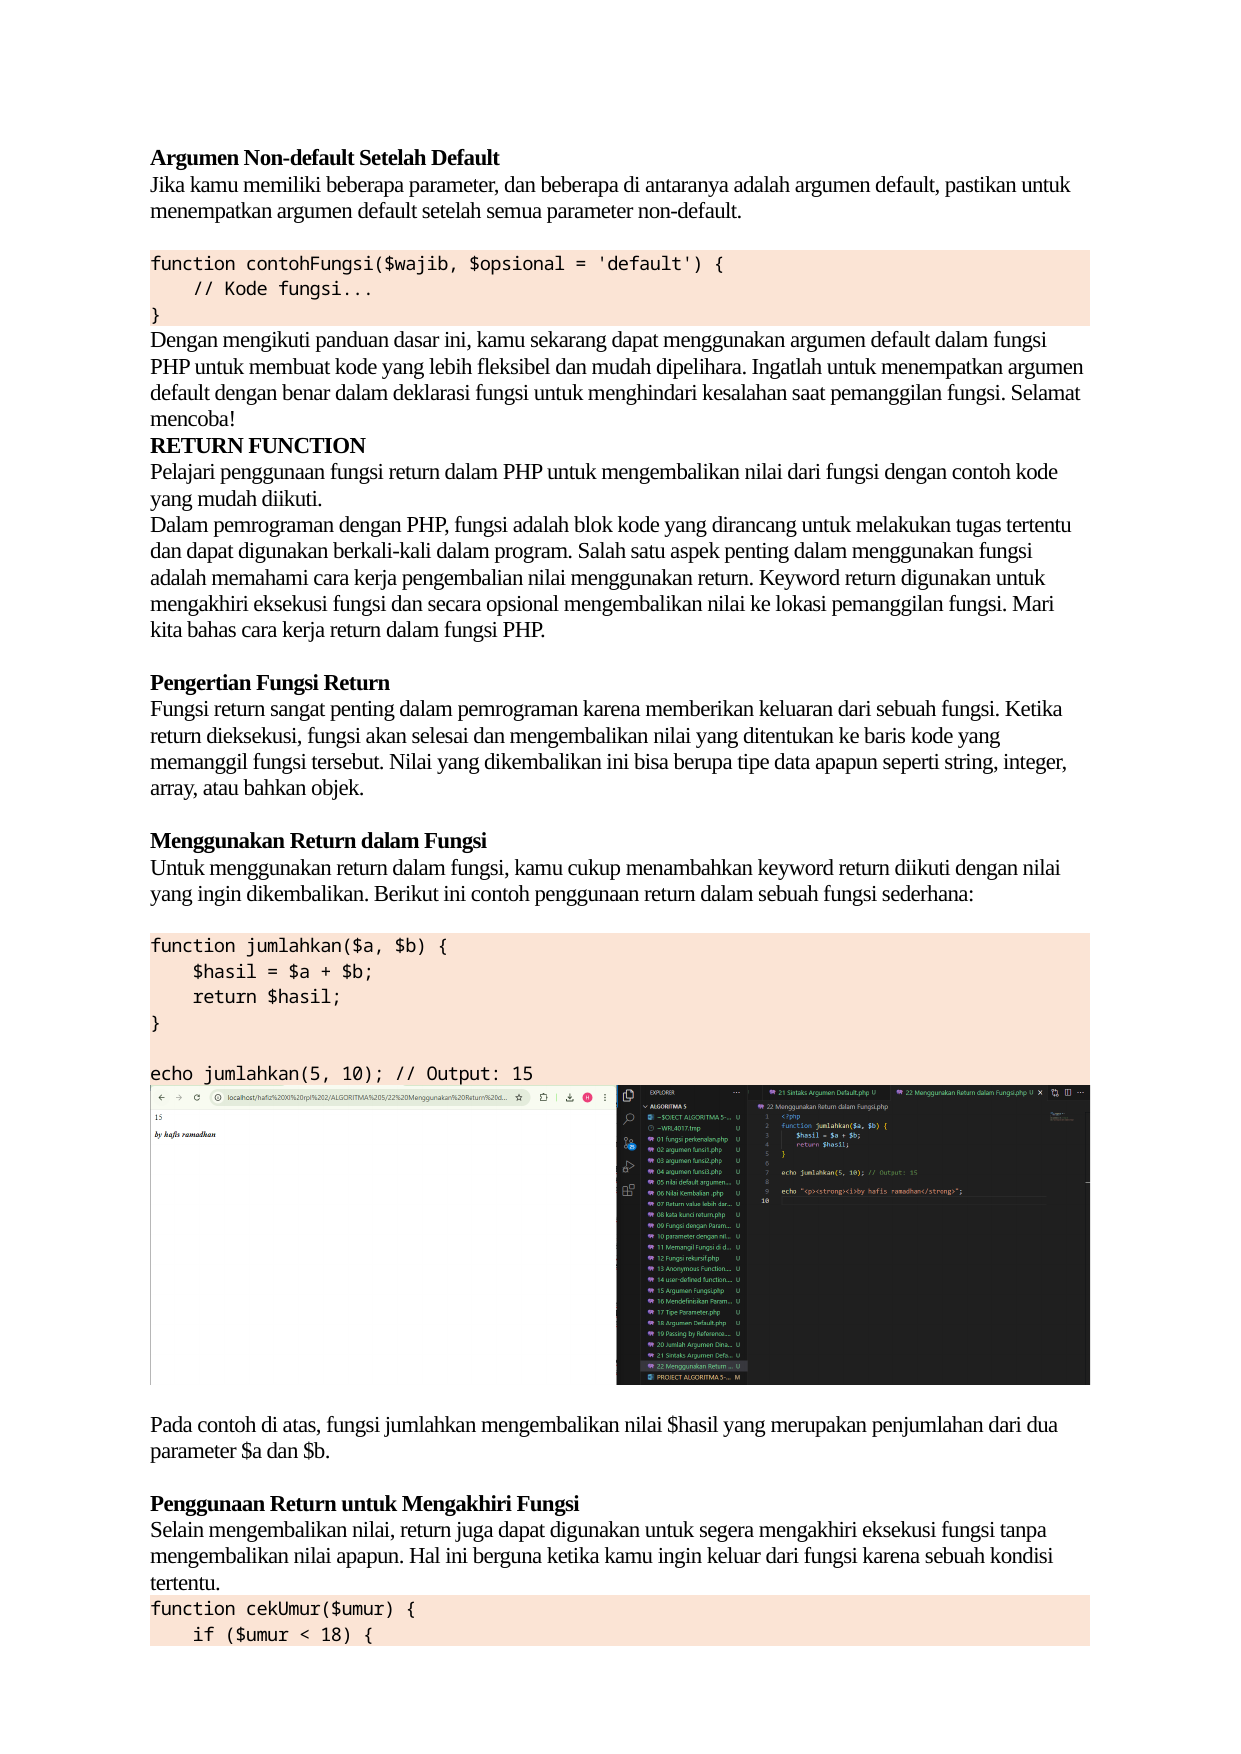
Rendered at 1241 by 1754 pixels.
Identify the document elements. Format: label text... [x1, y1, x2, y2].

text function cekUmur($umur) { [150, 1595, 1090, 1621]
text Untuk menggunakan return dalam fungsi, kamu cukup menambahkan keyword return diikuti dengan nilai yang ingin dikembalikan. Berikut ini contoh penggunaan return dalam sebuah fungsi sederhana: [150, 853, 1090, 906]
text Pelajari penggunaan fungsi return dalam PHP untuk mengembalikan nilai dari fungsi dengan contoh kode yang mudah diikuti. [150, 458, 1090, 511]
text Dengan mengikuti panduan dasar ini, kamu sekarang dapat menggunakan argumen default dalam fungsi PHP untuk membuat kode yang lebih fleksibel dan mudah dipelihara. Ingatlah untuk menempatkan argumen default dengan benar dalam deklarasi fungsi untuk menghindari kesalahan saat pemanggilan fungsi. Selamat mencoba! [150, 326, 1090, 432]
text } [150, 1009, 1090, 1035]
text $hasil = $a + $b; [150, 958, 1090, 984]
text Pada contoh di atas, fungsi jumlahkan mengembalikan nilai $hasil yang merupakan penjumlahan dari dua parameter $a dan $b. [150, 1411, 1090, 1463]
text // Kode fungsi... [150, 275, 1090, 301]
text function jumlahkan($a, $b) { [150, 933, 1090, 958]
text Dalam pemrograman dengan PHP, fungsi adalah blok kode yang dirancang untuk melakukan tugas tertentu dan dapat digunakan berkali-kali dalam program. Salah satu aspek penting dalam menggunakan fungsi adalah memahami cara kerja pengembalian nilai menggunakan return. Keyword return digunakan untuk mengakhiri eksekusi fungsi dan secara opsional mengembalikan nilai ke lokasi pemanggilan fungsi. Mari kita bahas cara kerja return dalam fungsi PHP. [150, 511, 1090, 643]
text echo jumlahkan(5, 10); // Output: 15 [150, 1060, 1090, 1085]
text if ($umur < 18) { [150, 1621, 1090, 1646]
text Jika kamu memiliki beberapa parameter, dan beberapa di antaranya adalah argumen default, pastikan untuk menempatkan argumen default setelah semua parameter non-default. [150, 171, 1090, 223]
text Selain mengembalikan nilai, return juga dapat digunakan untuk segera mengakhiri eksekusi fungsi tanpa mengembalikan nilai apapun. Hal ini berguna ketika kamu ingin keluar dari fungsi karena sebuah kondisi tertentu. [150, 1516, 1090, 1595]
text RETURN FUNCTION [150, 432, 1090, 458]
text return $hasil; [150, 984, 1090, 1009]
picture [150, 1085, 1091, 1385]
text Penggunaan Return untuk Mengakhiri Fungsi [150, 1490, 1090, 1516]
text Fungsi return sangat penting dalam pemrograman karena memberikan keluaran dari sebuah fungsi. Ketika return dieksekusi, fungsi akan selesai dan mengembalikan nilai yang ditentukan ke baris kode yang memanggil fungsi tersebut. Nilai yang dikembalikan ini bisa berupa tipe data apapun seperti string, integer, array, atau bahkan objek. [150, 695, 1090, 801]
text Argumen Non-default Setelah Default [150, 144, 1090, 171]
text } [150, 301, 1090, 326]
text Menggunakan Return dalam Fungsi [150, 827, 1090, 853]
text Pengertian Fungsi Return [150, 669, 1090, 695]
text function contohFungsi($wajib, $opsional = 'default') { [150, 250, 1090, 275]
